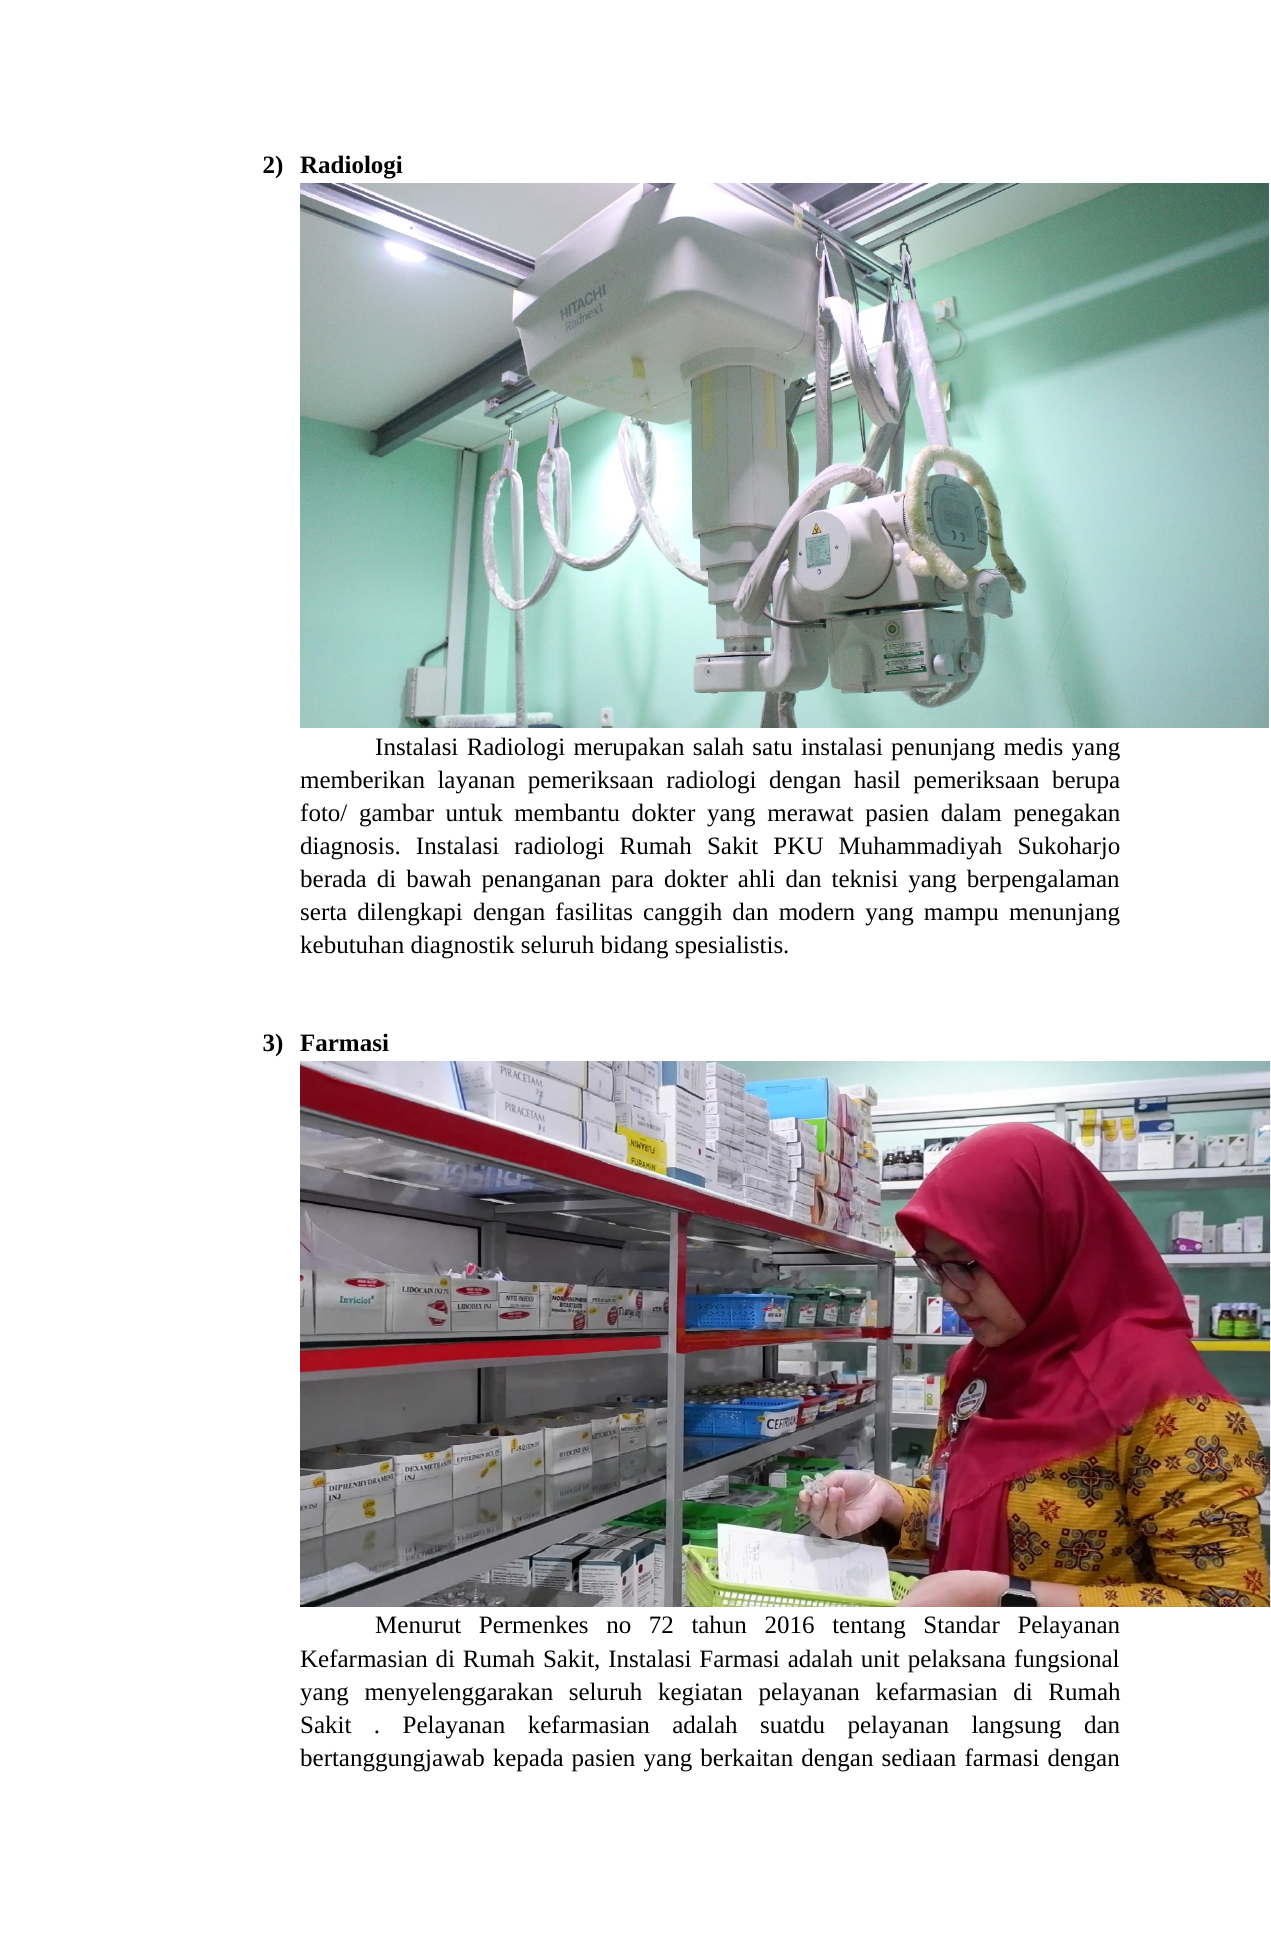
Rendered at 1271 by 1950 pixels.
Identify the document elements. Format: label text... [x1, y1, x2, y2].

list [300, 1611, 1121, 1644]
list Instalasi Radiologi merupakan salah satu instalasi penunjang medis yang memberikan layanan pemeriksaan radiologi dengan hasil pemeriksaan berupa foto/ gambar untuk membantu dokter yang merawat pasien dalam penegakan diagnosis. Instalasi radiologi Rumah Sakit PKU Muhammadiyah Sukoharjo berada di bawah penanganan para dokter ahli dan teknisi yang berpengalaman serta dilengkapi dengan fasilitas canggih dan modern yang mampu menunjang kebutuhan diagnostik seluruh bidang spesialistis. [300, 926, 1121, 991]
picture [300, 1061, 1271, 1607]
list Radiologi [262, 150, 1121, 179]
list Farmasi [262, 1028, 1121, 1057]
picture [300, 183, 1269, 728]
